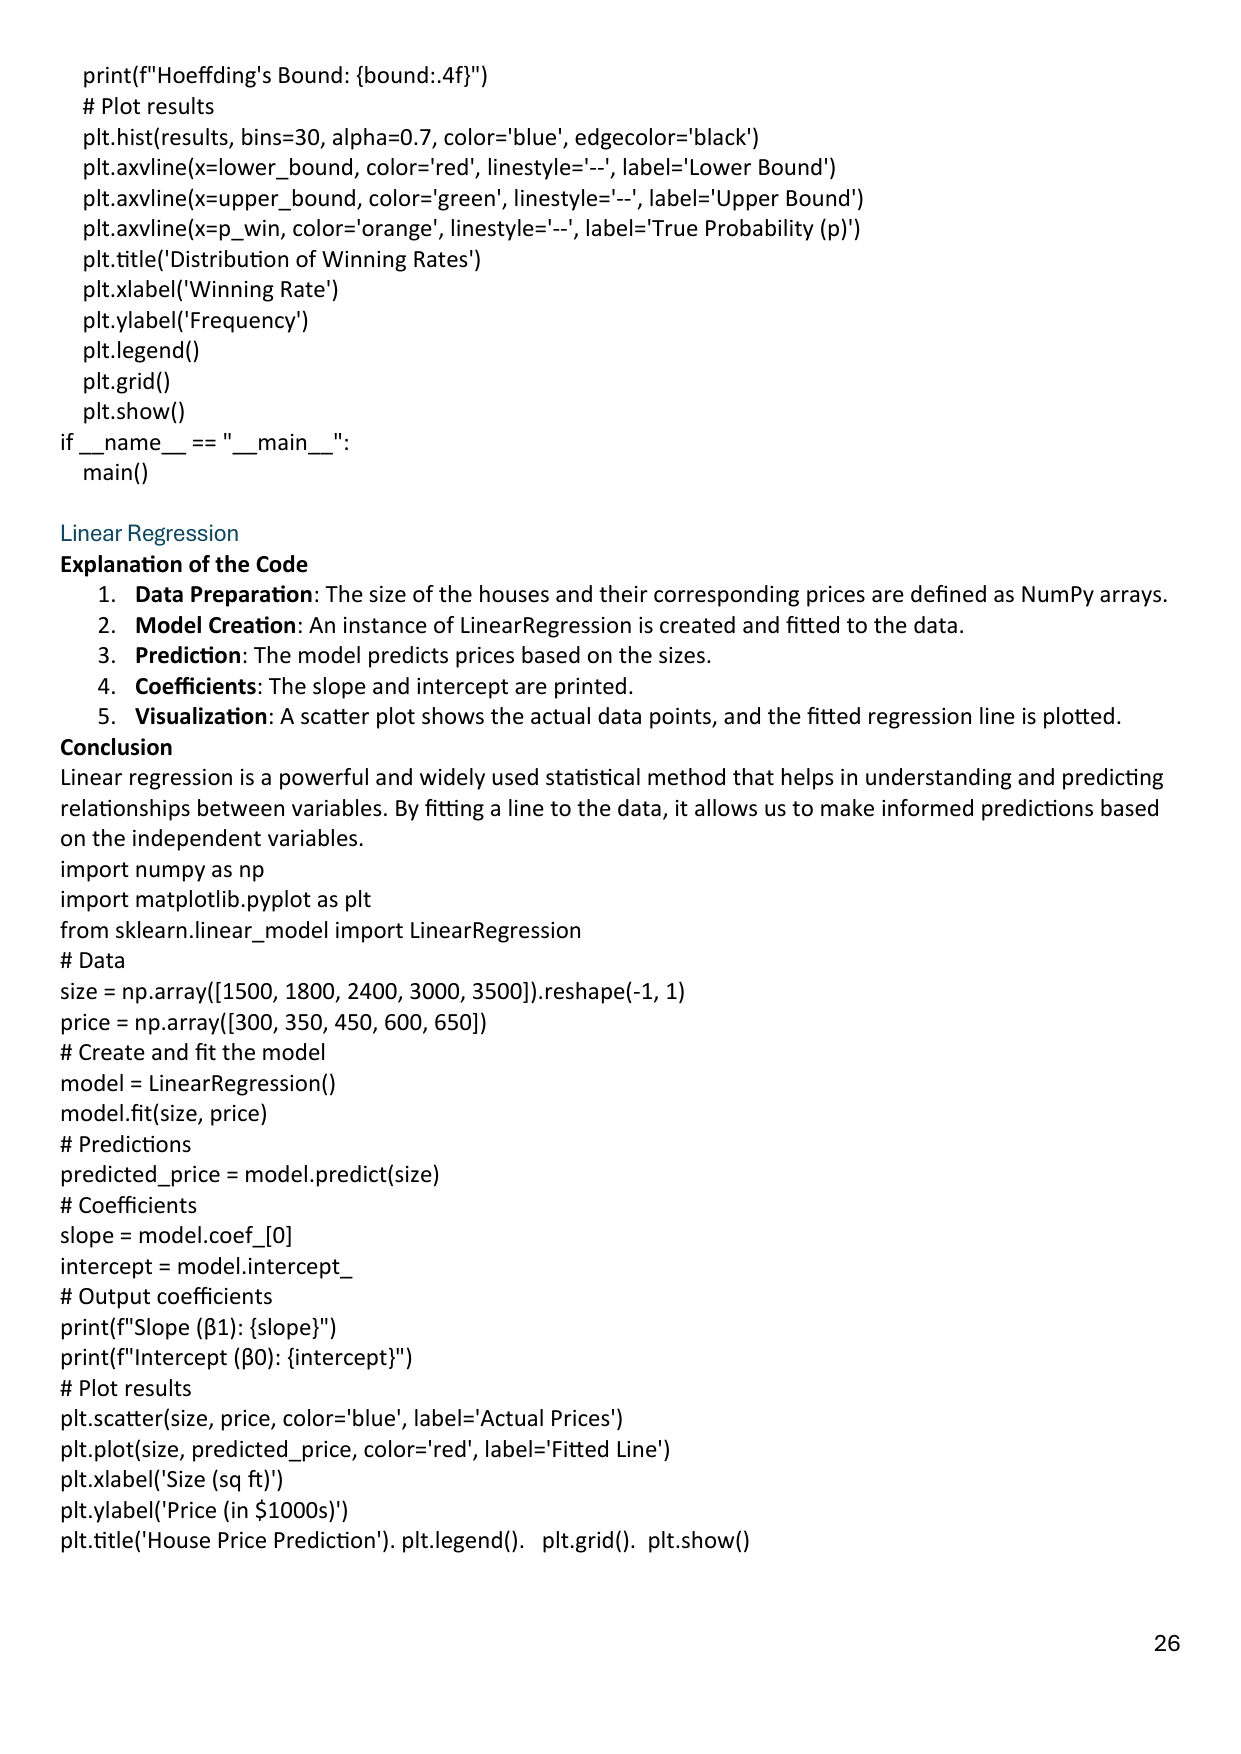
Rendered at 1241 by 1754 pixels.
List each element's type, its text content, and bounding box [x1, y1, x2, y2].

text print(f"Intercept (β0): {intercept}") [60, 1342, 1180, 1372]
text intercept = model.intercept_ [60, 1250, 1180, 1281]
text plt.show() [60, 396, 1180, 426]
text plt.xlabel('Size (sq ft)') [60, 1464, 1180, 1494]
list Model Creation: An instance of LinearRegression is created and fitted to the data. [97, 609, 1180, 640]
text plt.grid() [60, 365, 1180, 396]
text plt.plot(size, predicted_price, color='red', label='Fitted Line') [60, 1433, 1180, 1464]
text if __name__ == "__main__": [60, 426, 1180, 457]
text size = np.array([1500, 1800, 2400, 3000, 3500]).reshape(-1, 1) [60, 976, 1180, 1006]
text plt.ylabel('Frequency') [60, 304, 1180, 335]
text plt.title('House Price Prediction'). plt.legend(). plt.grid(). plt.show() [60, 1525, 1180, 1556]
text plt.title('Distribution of Winning Rates') [60, 243, 1180, 274]
text plt.ylabel('Price (in $1000s)') [60, 1494, 1180, 1525]
text plt.xlabel('Winning Rate') [60, 274, 1180, 304]
text # Predictions [60, 1128, 1180, 1159]
list Coefficients: The slope and intercept are printed. [97, 670, 1180, 701]
text # Data [60, 945, 1180, 976]
text plt.legend() [60, 335, 1180, 365]
list Data Preparation: The size of the houses and their corresponding prices are defined as NumPy arrays. [97, 579, 1180, 609]
text model = LinearRegression() [60, 1067, 1180, 1098]
text main() [60, 457, 1180, 487]
text predicted_price = model.predict(size) [60, 1159, 1180, 1189]
text price = np.array([300, 350, 450, 600, 650]) [60, 1006, 1180, 1037]
text # Plot results [60, 91, 1180, 121]
text plt.scatter(size, price, color='blue', label='Actual Prices') [60, 1403, 1180, 1433]
list Prediction: The model predicts prices based on the sizes. [97, 640, 1180, 670]
text plt.hist(results, bins=30, alpha=0.7, color='blue', edgecolor='black') [60, 121, 1180, 152]
text model.fit(size, price) [60, 1098, 1180, 1128]
text Explanation of the Code [60, 548, 1180, 579]
text Linear regression is a powerful and widely used statistical method that helps in understanding and predicting relationships between variables. By fitting a line to the data, it allows us to make informed predictions based on the independent variables. [60, 762, 1180, 853]
text print(f"Slope (β1): {slope}") [60, 1311, 1180, 1342]
text plt.axvline(x=upper_bound, color='green', linestyle='--', label='Upper Bound') [60, 182, 1180, 213]
list Visualization: A scatter plot shows the actual data points, and the fitted regression line is plotted. [97, 701, 1180, 731]
text slope = model.coef_[0] [60, 1220, 1180, 1250]
text Linear Regression [60, 487, 1180, 548]
text import numpy as np [60, 853, 1180, 884]
text plt.axvline(x=p_win, color='orange', linestyle='--', label='True Probability (p)') [60, 213, 1180, 243]
text # Plot results [60, 1372, 1180, 1403]
text print(f"Hoeffding's Bound: {bound:.4f}") [60, 60, 1180, 91]
text # Create and fit the model [60, 1037, 1180, 1067]
text from sklearn.linear_model import LinearRegression [60, 914, 1180, 945]
text plt.axvline(x=lower_bound, color='red', linestyle='--', label='Lower Bound') [60, 152, 1180, 182]
text # Coefficients [60, 1189, 1180, 1220]
text Conclusion [60, 731, 1180, 762]
text # Output coefficients [60, 1281, 1180, 1311]
text import matplotlib.pyplot as plt [60, 884, 1180, 914]
